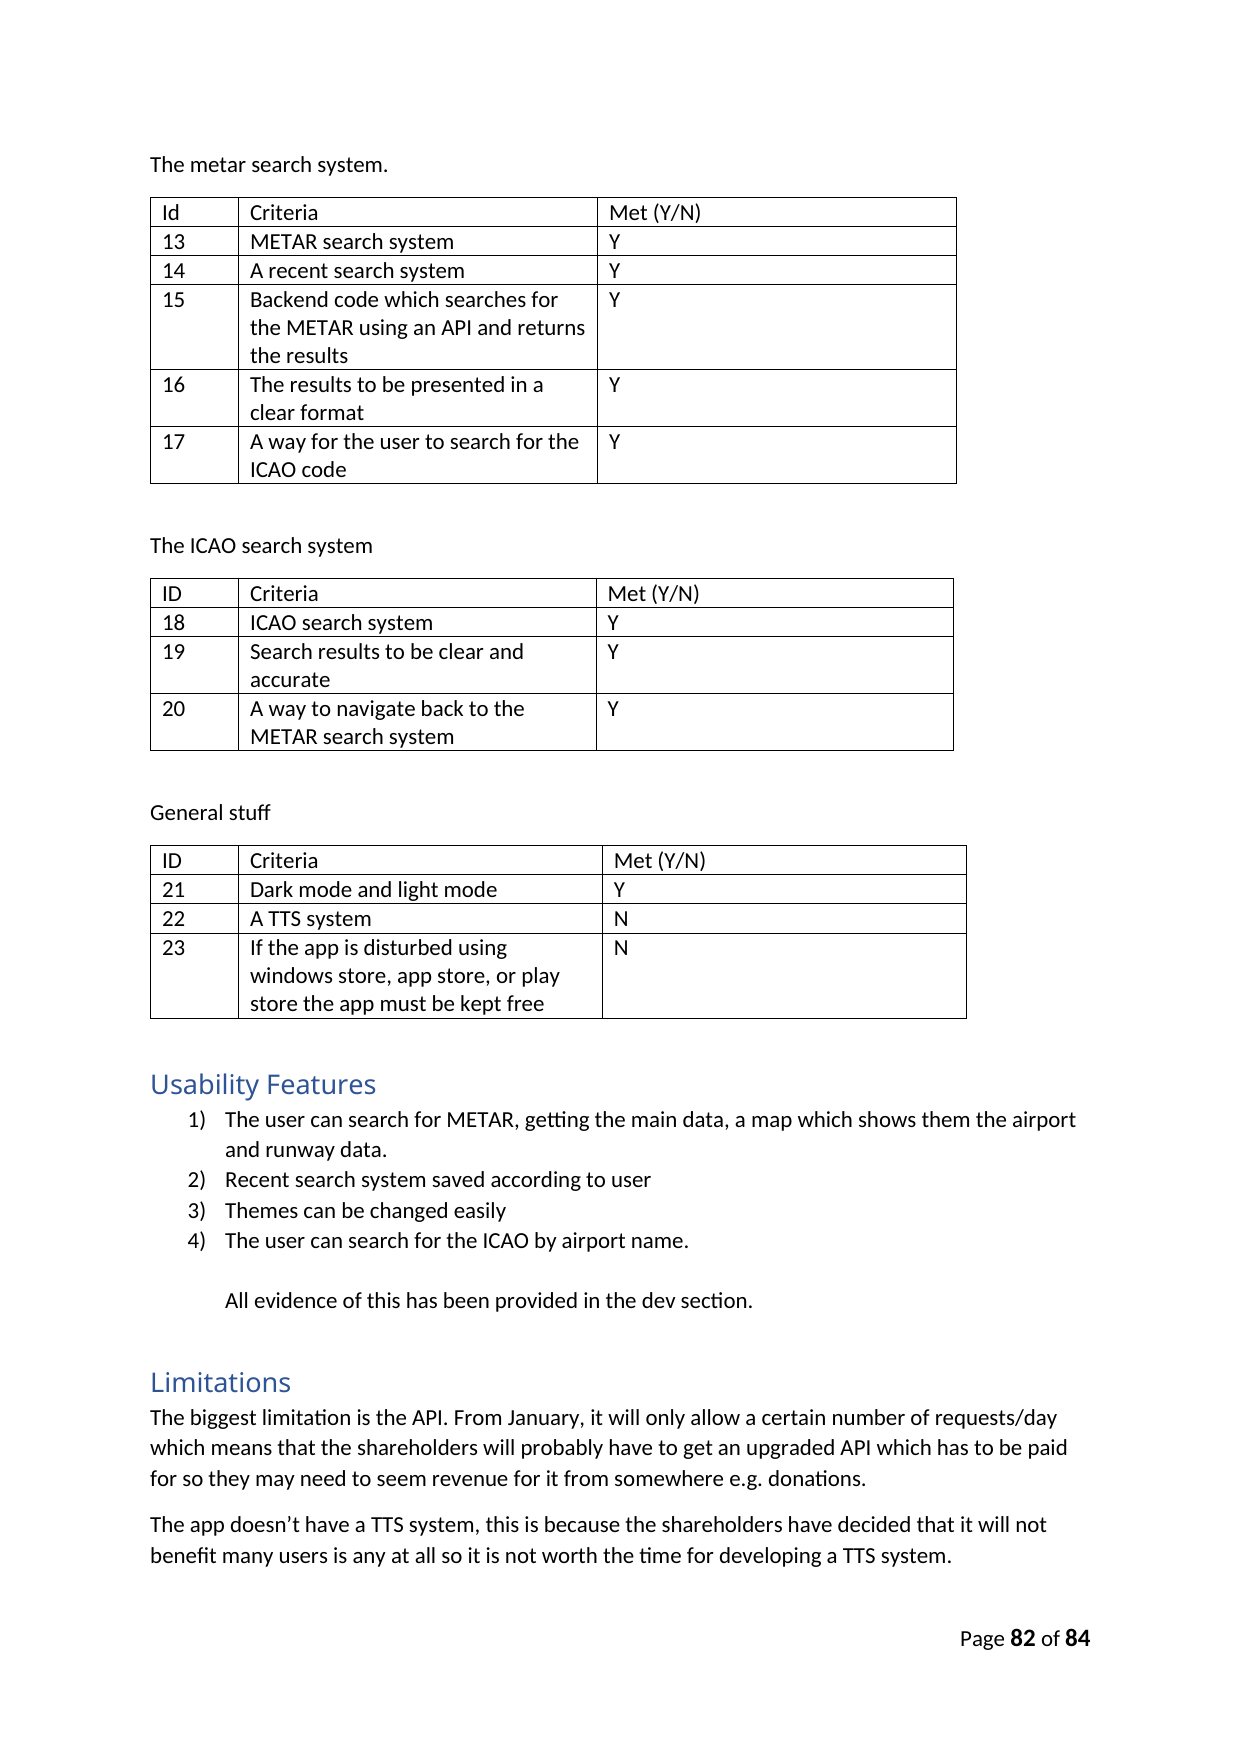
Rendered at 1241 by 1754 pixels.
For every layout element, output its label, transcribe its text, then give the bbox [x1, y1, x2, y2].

table_cell 19 [151, 637, 238, 693]
table_cell 15 [151, 285, 238, 369]
table_cell ICAO search system [239, 608, 596, 636]
text The app doesn’t have a TTS system, this is because the shareholders have decided that it will not benefit many users is any at all so it is not worth the time for developing a TTS system. [150, 1511, 1090, 1569]
table_cell If the app is disturbed using windows store, app store, or play store the app must be kept free [239, 934, 602, 1017]
table_header Met (Y/N) [603, 846, 966, 874]
table_cell 14 [151, 256, 238, 284]
table_cell N [603, 904, 966, 932]
table_header Met (Y/N) [598, 198, 956, 226]
list The user can search for the ICAO by airport name. [187, 1226, 1090, 1254]
text The metar search system. [150, 150, 1090, 178]
list The user can search for METAR, getting the main data, a map which shows them the airport and runway data. [187, 1105, 1090, 1163]
text The biggest limitation is the API. From January, it will only allow a certain number of requests/day which means that the shareholders will probably have to get an upgraded API which has to be paid for so they may need to seem revenue for it from somewhere e.g. donations. [150, 1403, 1090, 1492]
list Themes can be changed easily [187, 1196, 1090, 1224]
table_cell 16 [151, 370, 238, 426]
list Recent search system saved according to user [187, 1166, 1090, 1194]
table_cell 13 [151, 227, 238, 255]
table_cell N [603, 934, 966, 1017]
table_cell Y [598, 427, 956, 483]
table_cell 18 [151, 608, 238, 636]
table_header Id [151, 198, 238, 226]
table_header Criteria [239, 579, 596, 607]
table_cell A recent search system [239, 256, 597, 284]
table_cell Dark mode and light mode [239, 875, 602, 903]
table_cell Y [598, 285, 956, 369]
subtitle Limitations [150, 1363, 1090, 1400]
table_cell A TTS system [239, 904, 602, 932]
table_header Criteria [239, 198, 597, 226]
table_cell Backend code which searches for the METAR using an API and returns the results [239, 285, 597, 369]
table_header ID [151, 846, 238, 874]
table_cell Y [597, 608, 953, 636]
text The ICAO search system [150, 531, 1090, 559]
table_cell 21 [151, 875, 238, 903]
table_cell METAR search system [239, 227, 597, 255]
table_cell Y [597, 637, 953, 693]
table_cell Y [598, 370, 956, 426]
table_cell 17 [151, 427, 238, 483]
list All evidence of this has been provided in the dev section. [225, 1286, 1090, 1314]
table_header Criteria [239, 846, 602, 874]
table_cell A way for the user to search for the ICAO code [239, 427, 597, 483]
table_cell 22 [151, 904, 238, 932]
table_cell Y [597, 694, 953, 750]
table_cell Y [598, 227, 956, 255]
table_header Met (Y/N) [597, 579, 953, 607]
subtitle Usability Features [150, 1065, 1090, 1102]
table_cell 23 [151, 934, 238, 1017]
table_cell The results to be presented in a clear format [239, 370, 597, 426]
table_cell Y [603, 875, 966, 903]
table_cell 20 [151, 694, 238, 750]
table_header ID [151, 579, 238, 607]
table_cell Search results to be clear and accurate [239, 637, 596, 693]
text General stuff [150, 798, 1090, 826]
table_cell Y [598, 256, 956, 284]
table_cell A way to navigate back to the METAR search system [239, 694, 596, 750]
